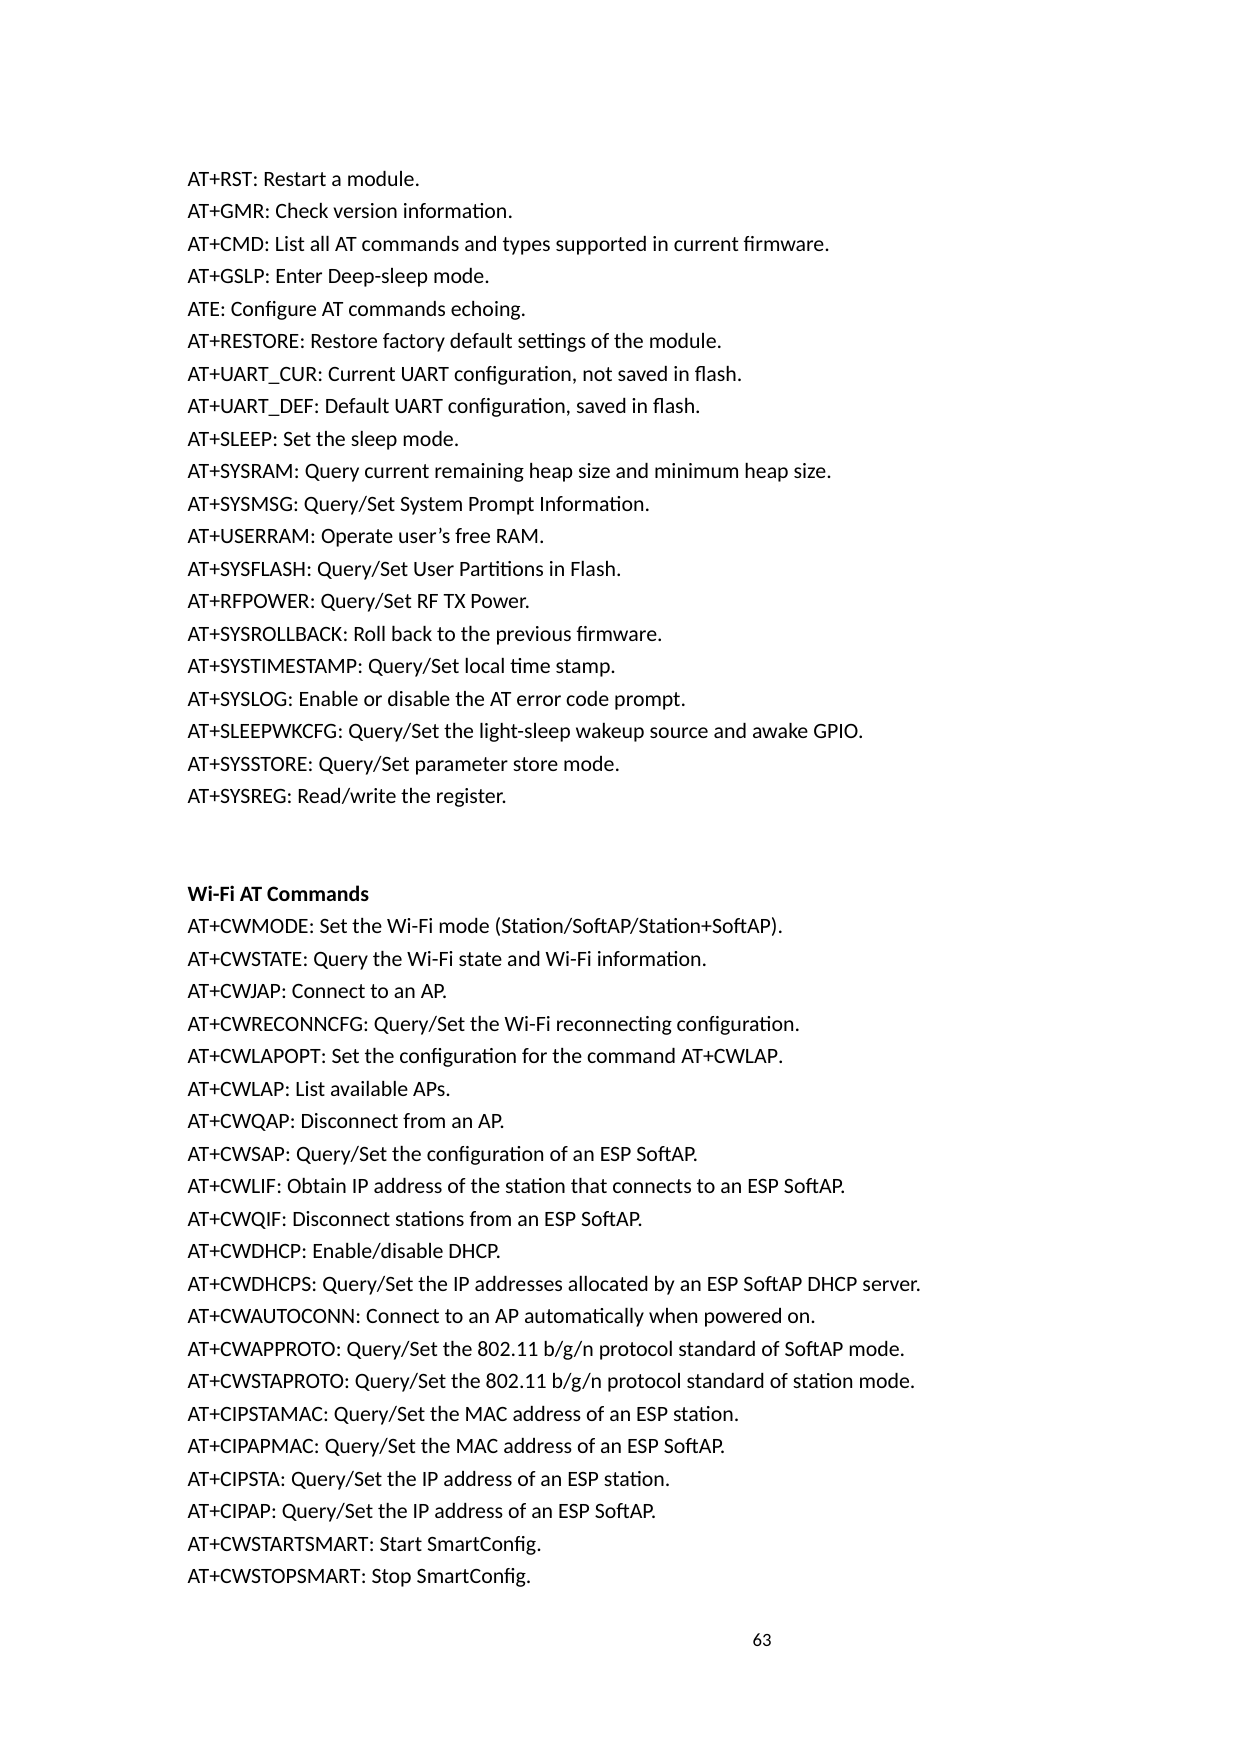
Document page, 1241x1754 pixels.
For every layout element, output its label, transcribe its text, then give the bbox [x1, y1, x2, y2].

text AT+CWLIF: Obtain IP address of the station that connects to an ESP SoftAP. [187, 1169, 1053, 1202]
text AT+CWAPPROTO: Query/Set the 802.11 b/g/n protocol standard of SoftAP mode. [187, 1332, 1053, 1364]
text AT+SYSSTORE: Query/Set parameter store mode. [187, 747, 1053, 779]
text AT+UART_DEF: Default UART configuration, saved in flash. [187, 389, 1053, 422]
text AT+SYSREG: Read/write the register. [187, 779, 1053, 812]
text AT+CWSTARTSMART: Start SmartConfig. [187, 1527, 1053, 1559]
text AT+CWLAP: List available APs. [187, 1072, 1053, 1104]
text AT+SLEEP: Set the sleep mode. [187, 422, 1053, 454]
text AT+SYSROLLBACK: Roll back to the previous firmware. [187, 617, 1053, 649]
text AT+CWSTAPROTO: Query/Set the 802.11 b/g/n protocol standard of station mode. [187, 1364, 1053, 1397]
text AT+GSLP: Enter Deep-sleep mode. [187, 259, 1053, 292]
text AT+CWAUTOCONN: Connect to an AP automatically when powered on. [187, 1299, 1053, 1332]
text AT+SYSTIMESTAMP: Query/Set local time stamp. [187, 649, 1053, 682]
text AT+RFPOWER: Query/Set RF TX Power. [187, 584, 1053, 617]
text AT+CWLAPOPT: Set the configuration for the command AT+CWLAP. [187, 1039, 1053, 1072]
text AT+CWQIF: Disconnect stations from an ESP SoftAP. [187, 1202, 1053, 1234]
text AT+CIPAP: Query/Set the IP address of an ESP SoftAP. [187, 1494, 1053, 1527]
text AT+CWDHCPS: Query/Set the IP addresses allocated by an ESP SoftAP DHCP server. [187, 1267, 1053, 1299]
text AT+CIPAPMAC: Query/Set the MAC address of an ESP SoftAP. [187, 1429, 1053, 1462]
text ATE: Configure AT commands echoing. [187, 292, 1053, 324]
text AT+CWSAP: Query/Set the configuration of an ESP SoftAP. [187, 1137, 1053, 1169]
text AT+RST: Restart a module. [187, 162, 1053, 194]
text AT+SYSLOG: Enable or disable the AT error code prompt. [187, 682, 1053, 714]
text Wi-Fi AT Commands [187, 877, 1053, 909]
text AT+CWQAP: Disconnect from an AP. [187, 1104, 1053, 1137]
text AT+GMR: Check version information. [187, 194, 1053, 227]
text AT+SLEEPWKCFG: Query/Set the light-sleep wakeup source and awake GPIO. [187, 714, 1053, 747]
text AT+SYSFLASH: Query/Set User Partitions in Flash. [187, 552, 1053, 584]
text AT+CWDHCP: Enable/disable DHCP. [187, 1234, 1053, 1267]
text AT+UART_CUR: Current UART configuration, not saved in flash. [187, 357, 1053, 389]
text AT+CWRECONNCFG: Query/Set the Wi-Fi reconnecting configuration. [187, 1007, 1053, 1039]
text AT+SYSRAM: Query current remaining heap size and minimum heap size. [187, 454, 1053, 487]
text AT+CIPSTAMAC: Query/Set the MAC address of an ESP station. [187, 1397, 1053, 1429]
text AT+RESTORE: Restore factory default settings of the module. [187, 324, 1053, 357]
text AT+CWMODE: Set the Wi-Fi mode (Station/SoftAP/Station+SoftAP). [187, 909, 1053, 942]
text AT+CIPSTA: Query/Set the IP address of an ESP station. [187, 1462, 1053, 1494]
text AT+SYSMSG: Query/Set System Prompt Information. [187, 487, 1053, 519]
text AT+CWSTATE: Query the Wi-Fi state and Wi-Fi information. [187, 942, 1053, 974]
text AT+CWJAP: Connect to an AP. [187, 974, 1053, 1007]
text AT+CWSTOPSMART: Stop SmartConfig. [187, 1559, 1053, 1592]
text AT+CMD: List all AT commands and types supported in current firmware. [187, 227, 1053, 259]
text AT+USERRAM: Operate user’s free RAM. [187, 519, 1053, 552]
